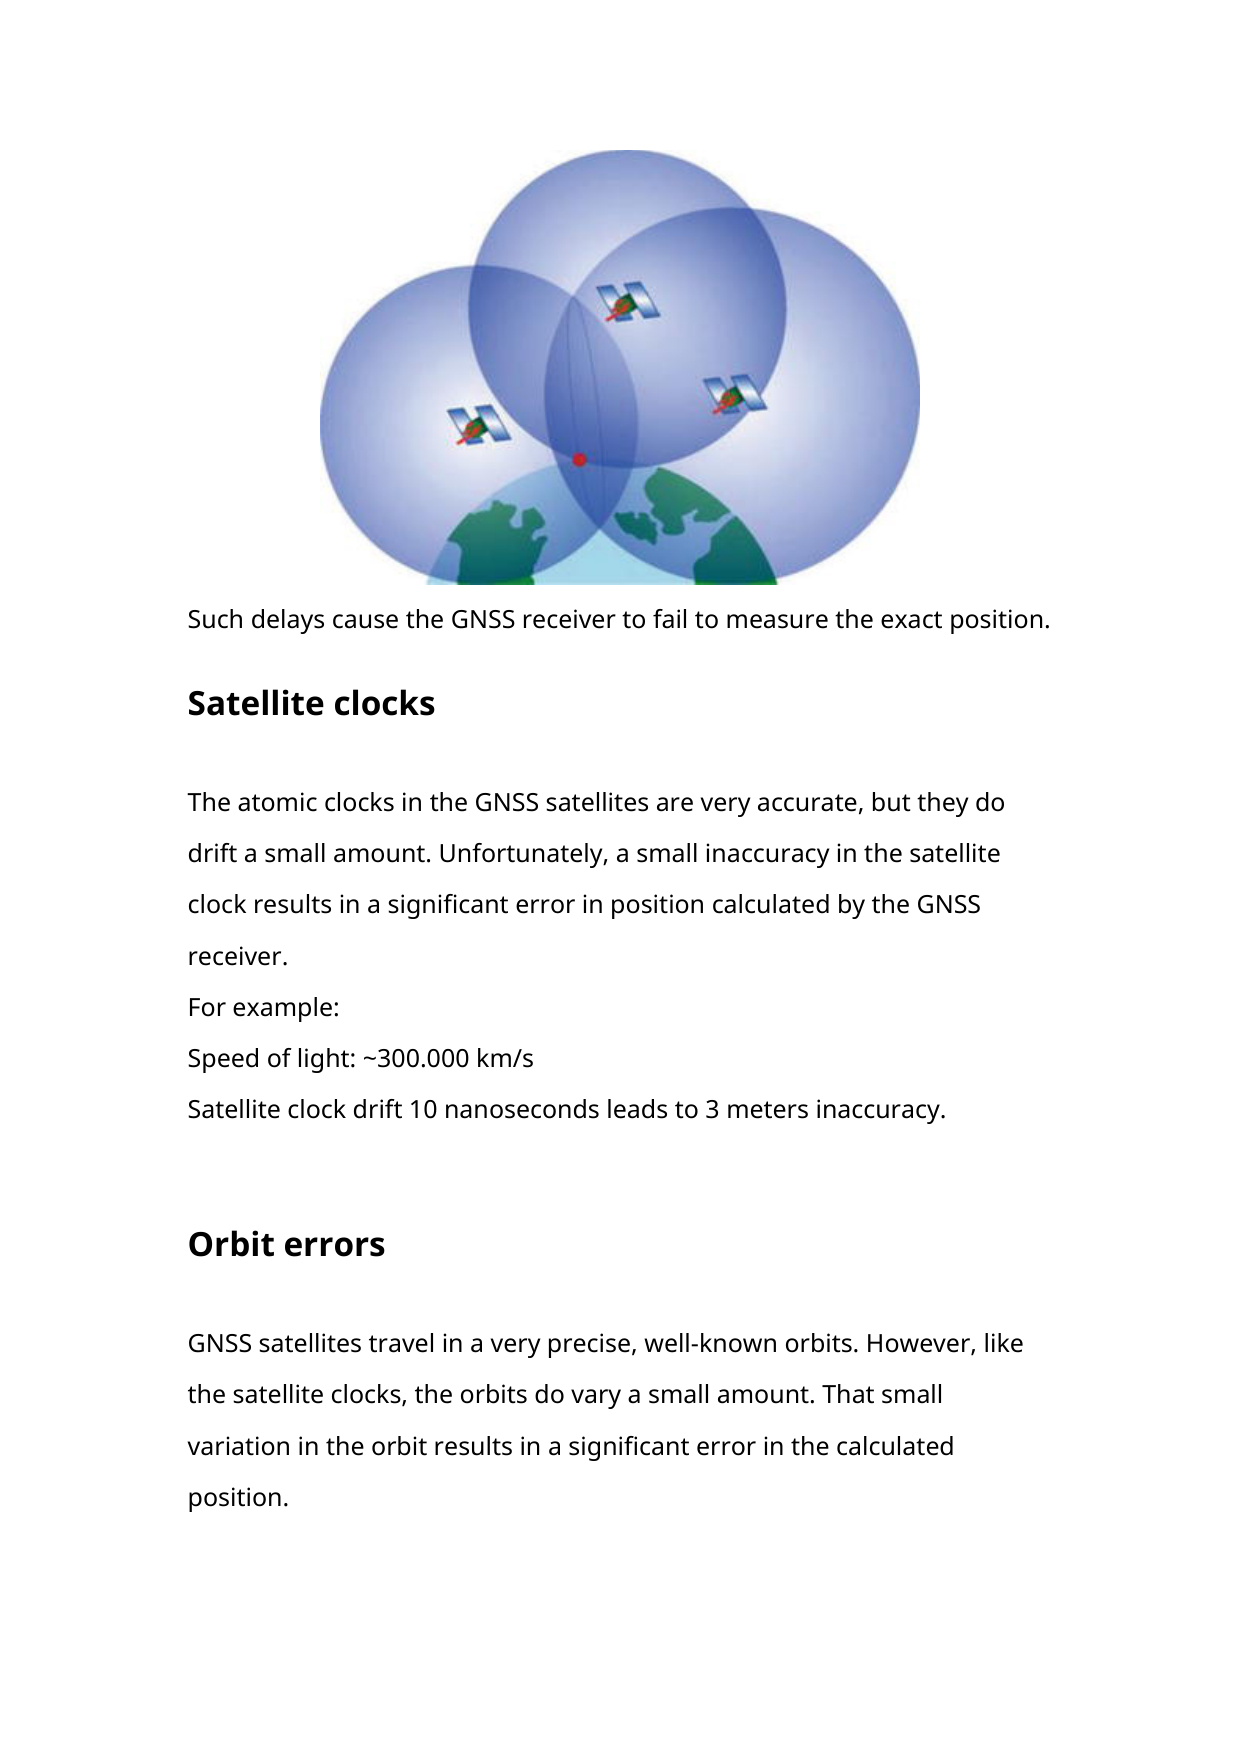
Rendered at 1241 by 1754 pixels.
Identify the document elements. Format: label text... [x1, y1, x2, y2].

subtitle Satellite clocks [187, 679, 1053, 725]
text Such delays cause the GNSS receiver to fail to measure the exact position. [187, 601, 1053, 635]
picture [320, 150, 920, 585]
text GNSS satellites travel in a very precise, well-known orbits. However, like the satellite clocks, the orbits do vary a small amount. That small variation in the orbit results in a significant error in the calculated position. [187, 1326, 1053, 1513]
text Satellite clock drift 10 nanoseconds leads to 3 meters inaccuracy. [187, 1091, 1053, 1125]
subtitle Orbit errors [187, 1221, 1053, 1266]
text For example: [187, 989, 1053, 1023]
text Speed of light: ~300.000 km/s [187, 1040, 1053, 1074]
text The atomic clocks in the GNSS satellites are very accurate, but they do drift a small amount. Unfortunately, a small inaccuracy in the satellite clock results in a significant error in position calculated by the GNSS receiver. [187, 785, 1053, 972]
